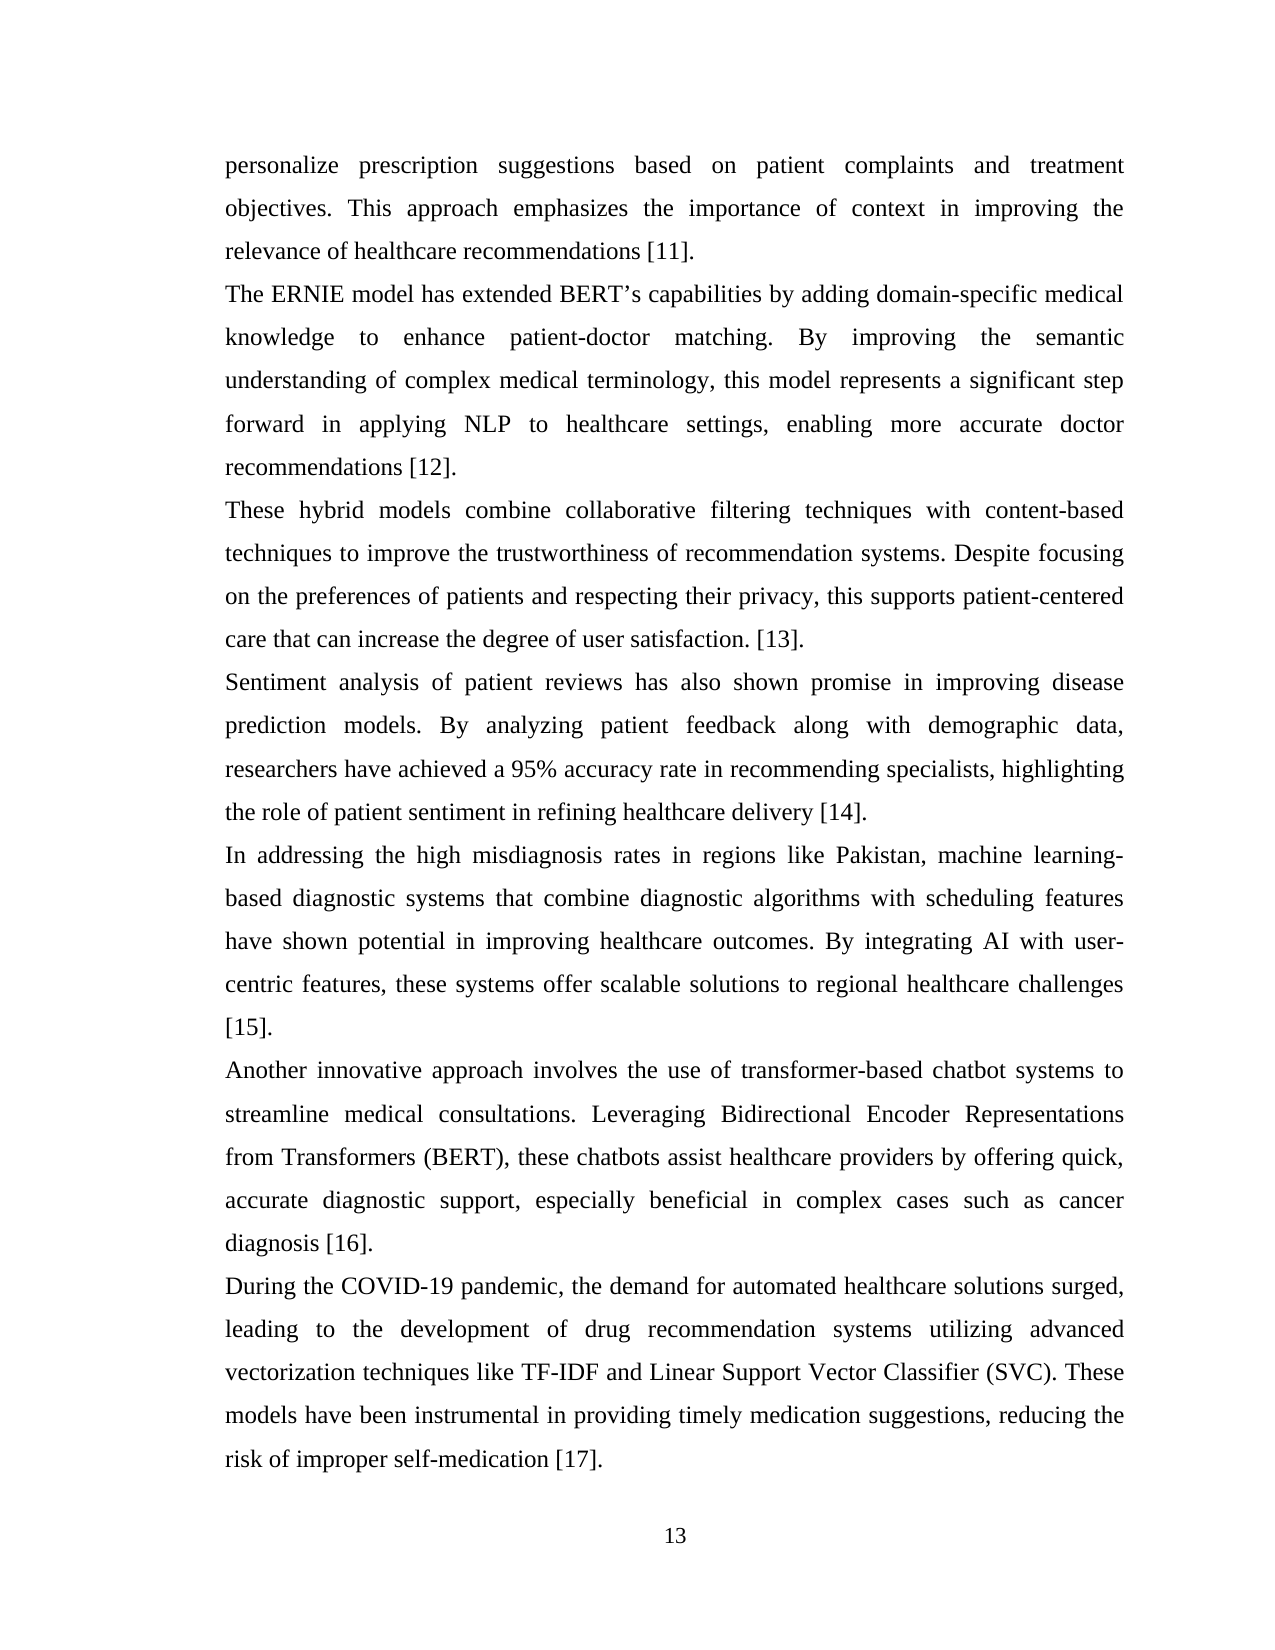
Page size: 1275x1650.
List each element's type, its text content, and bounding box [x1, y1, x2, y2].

text During the COVID-19 pandemic, the demand for automated healthcare solutions surged, leading to the development of drug recommendation systems utilizing advanced vectorization techniques like TF-IDF and Linear Support Vector Classifier (SVC). These models have been instrumental in providing timely medication suggestions, reducing the risk of improper self-medication [17]. [225, 1271, 1125, 1472]
text Sentiment analysis of patient reviews has also shown promise in improving disease prediction models. By analyzing patient feedback along with demographic data, researchers have achieved a 95% accuracy rate in recommending specialists, highlighting the role of patient sentiment in refining healthcare delivery [14]. [225, 667, 1125, 826]
text Another innovative approach involves the use of transformer-based chatbot systems to streamline medical consultations. Leveraging Bidirectional Encoder Representations from Transformers (BERT), these chatbots assist healthcare providers by offering quick, accurate diagnostic support, especially beneficial in complex cases such as cancer diagnosis [16]. [225, 1056, 1125, 1257]
text The ERNIE model has extended BERT’s capabilities by adding domain-specific medical knowledge to enhance patient-doctor matching. By improving the semantic understanding of complex medical terminology, this model represents a significant step forward in applying NLP to healthcare settings, enabling more accurate doctor recommendations [12]. [225, 279, 1125, 481]
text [225, 150, 1125, 265]
text In addressing the high misdiagnosis rates in regions like Pakistan, machine learning-based diagnostic systems that combine diagnostic algorithms with scheduling features have shown potential in improving healthcare outcomes. By integrating AI with user-centric features, these systems offer scalable solutions to regional healthcare challenges [15]. [225, 840, 1125, 1041]
text These hybrid models combine collaborative filtering techniques with content-based techniques to improve the trustworthiness of recommendation systems. Despite focusing on the preferences of patients and respecting their privacy, this supports patient-centered care that can increase the degree of user satisfaction. [13]. [225, 495, 1125, 653]
